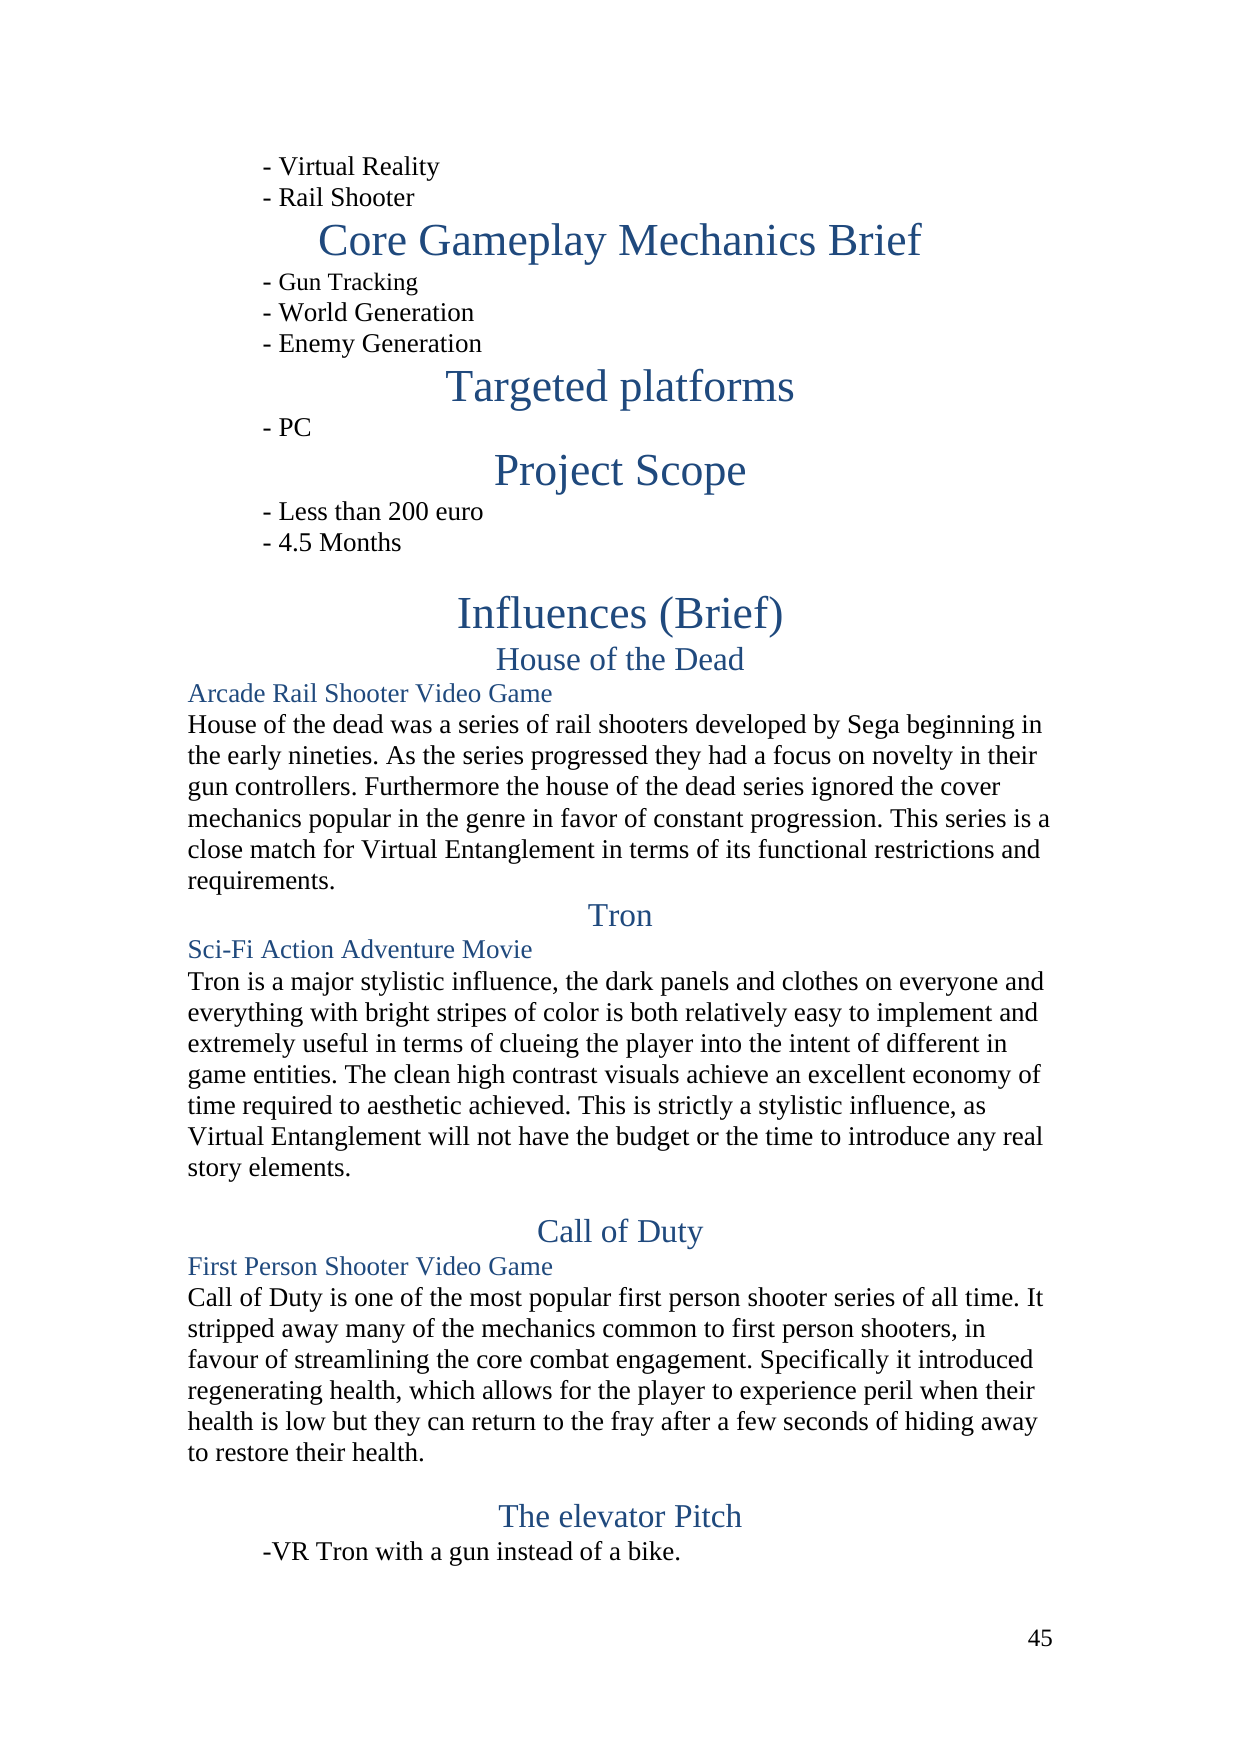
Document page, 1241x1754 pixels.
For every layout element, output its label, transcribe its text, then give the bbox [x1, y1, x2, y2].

subtitle The elevator Pitch [187, 1496, 1053, 1535]
text - Gun Tracking [187, 265, 1053, 296]
subtitle Influences (Brief) [187, 586, 1053, 639]
subtitle Project Scope [187, 442, 1053, 495]
text -VR Tron with a gun instead of a bike. [187, 1535, 1053, 1566]
subtitle Core Gameplay Mechanics Brief [187, 212, 1053, 265]
text First Person Shooter Video Game [187, 1250, 1053, 1281]
text House of the dead was a series of rail shooters developed by Sega beginning in the early nineties. As the series progressed they had a focus on novelty in their gun controllers. Furthermore the house of the dead series ignored the cover mechanics popular in the genre in favor of constant progression. This series is a close match for Virtual Entanglement in terms of its functional restrictions and requirements. [187, 708, 1053, 895]
text - World Generation [187, 296, 1053, 327]
subtitle House of the Dead [187, 639, 1053, 677]
text - Rail Shooter [187, 181, 1053, 212]
subtitle Targeted platforms [187, 358, 1053, 411]
text - 4.5 Months [187, 526, 1053, 557]
text Arcade Rail Shooter Video Game [187, 677, 1053, 708]
subtitle Call of Duty [187, 1211, 1053, 1250]
text Tron is a major stylistic influence, the dark panels and clothes on everyone and everything with bright stripes of color is both relatively easy to implement and extremely useful in terms of clueing the player into the intent of different in game entities. The clean high contrast visuals achieve an excellent economy of time required to aesthetic achieved. This is strictly a stylistic influence, as Virtual Entanglement will not have the budget or the time to introduce any real story elements. [187, 964, 1053, 1183]
text Sci-Fi Action Adventure Movie [187, 933, 1053, 964]
text - Enemy Generation [187, 327, 1053, 358]
text - Less than 200 euro [187, 495, 1053, 526]
subtitle Tron [187, 895, 1053, 933]
text - PC [187, 411, 1053, 442]
text Call of Duty is one of the most popular first person shooter series of all time. It stripped away many of the mechanics common to first person shooters, in favour of streamlining the core combat engagement. Specifically it introduced regenerating health, which allows for the player to experience peril when their health is low but they can return to the fray after a few seconds of hiding away to restore their health. [187, 1281, 1053, 1468]
text - Virtual Reality [187, 150, 1053, 181]
